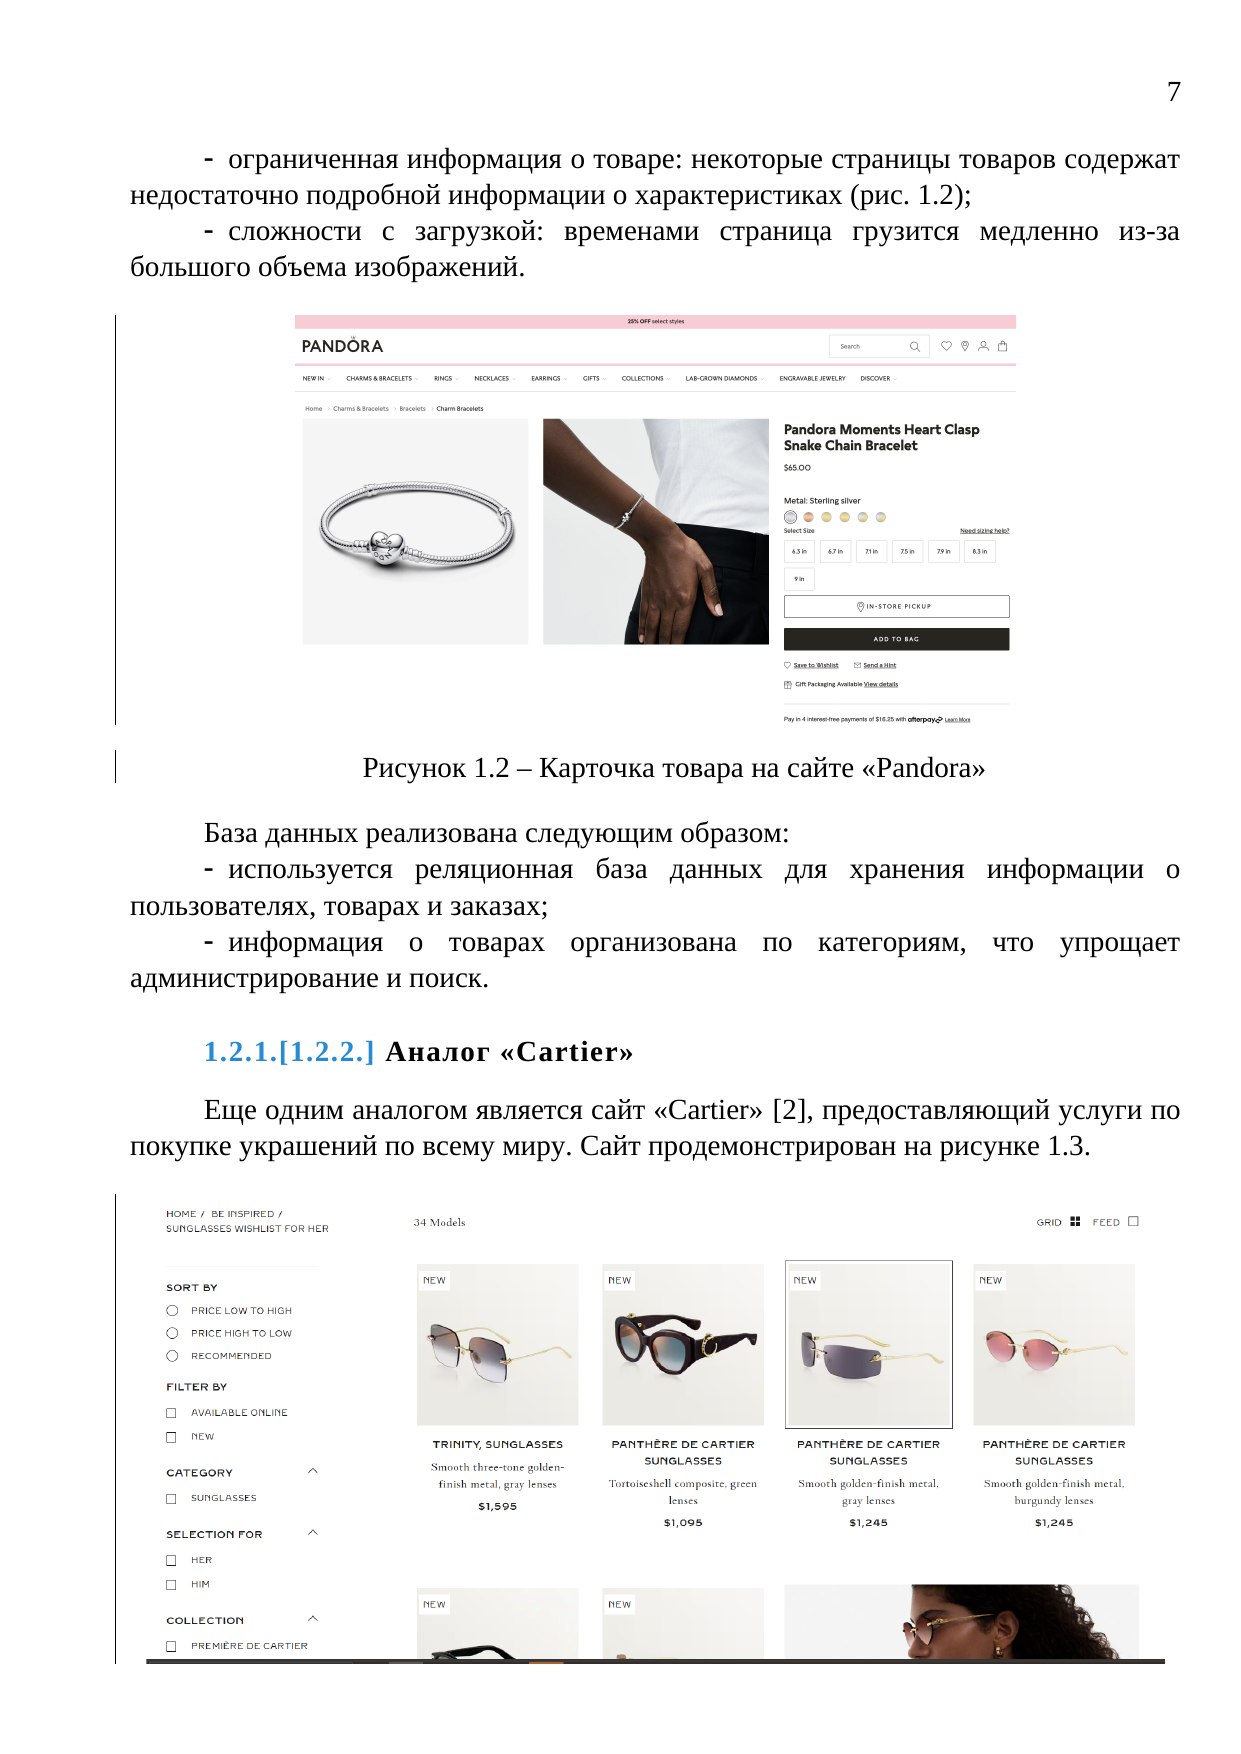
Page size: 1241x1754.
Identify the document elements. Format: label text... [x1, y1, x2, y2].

list сложности с загрузкой: временами страница грузится медленно из-за большого объема изображений. [130, 213, 1181, 283]
text Еще одним аналогом является сайт «Cartier» [2], предоставляющий услуги по покупке украшений по всему миру. Сайт продемонстрирован на рисунке 1.3. [130, 1092, 1181, 1162]
list Рисунок 1.2 – Карточка товара на сайте «Pandora» [167, 750, 1181, 783]
list информация о товарах организована по категориям, что упрощает администрирование и поиск. [130, 924, 1181, 993]
list используется реляционная база данных для хранения информации о пользователях, товарах и заказах; [130, 851, 1181, 921]
list ограниченная информация о товаре: некоторые страницы товаров содержат недостаточно подробной информации о характеристиках (рис. 1.2); [130, 141, 1181, 211]
picture [146, 1193, 1165, 1664]
text База данных реализована следующим образом: [130, 815, 1181, 849]
list Аналог «Cartier» [204, 1034, 1181, 1067]
picture [295, 315, 1017, 725]
